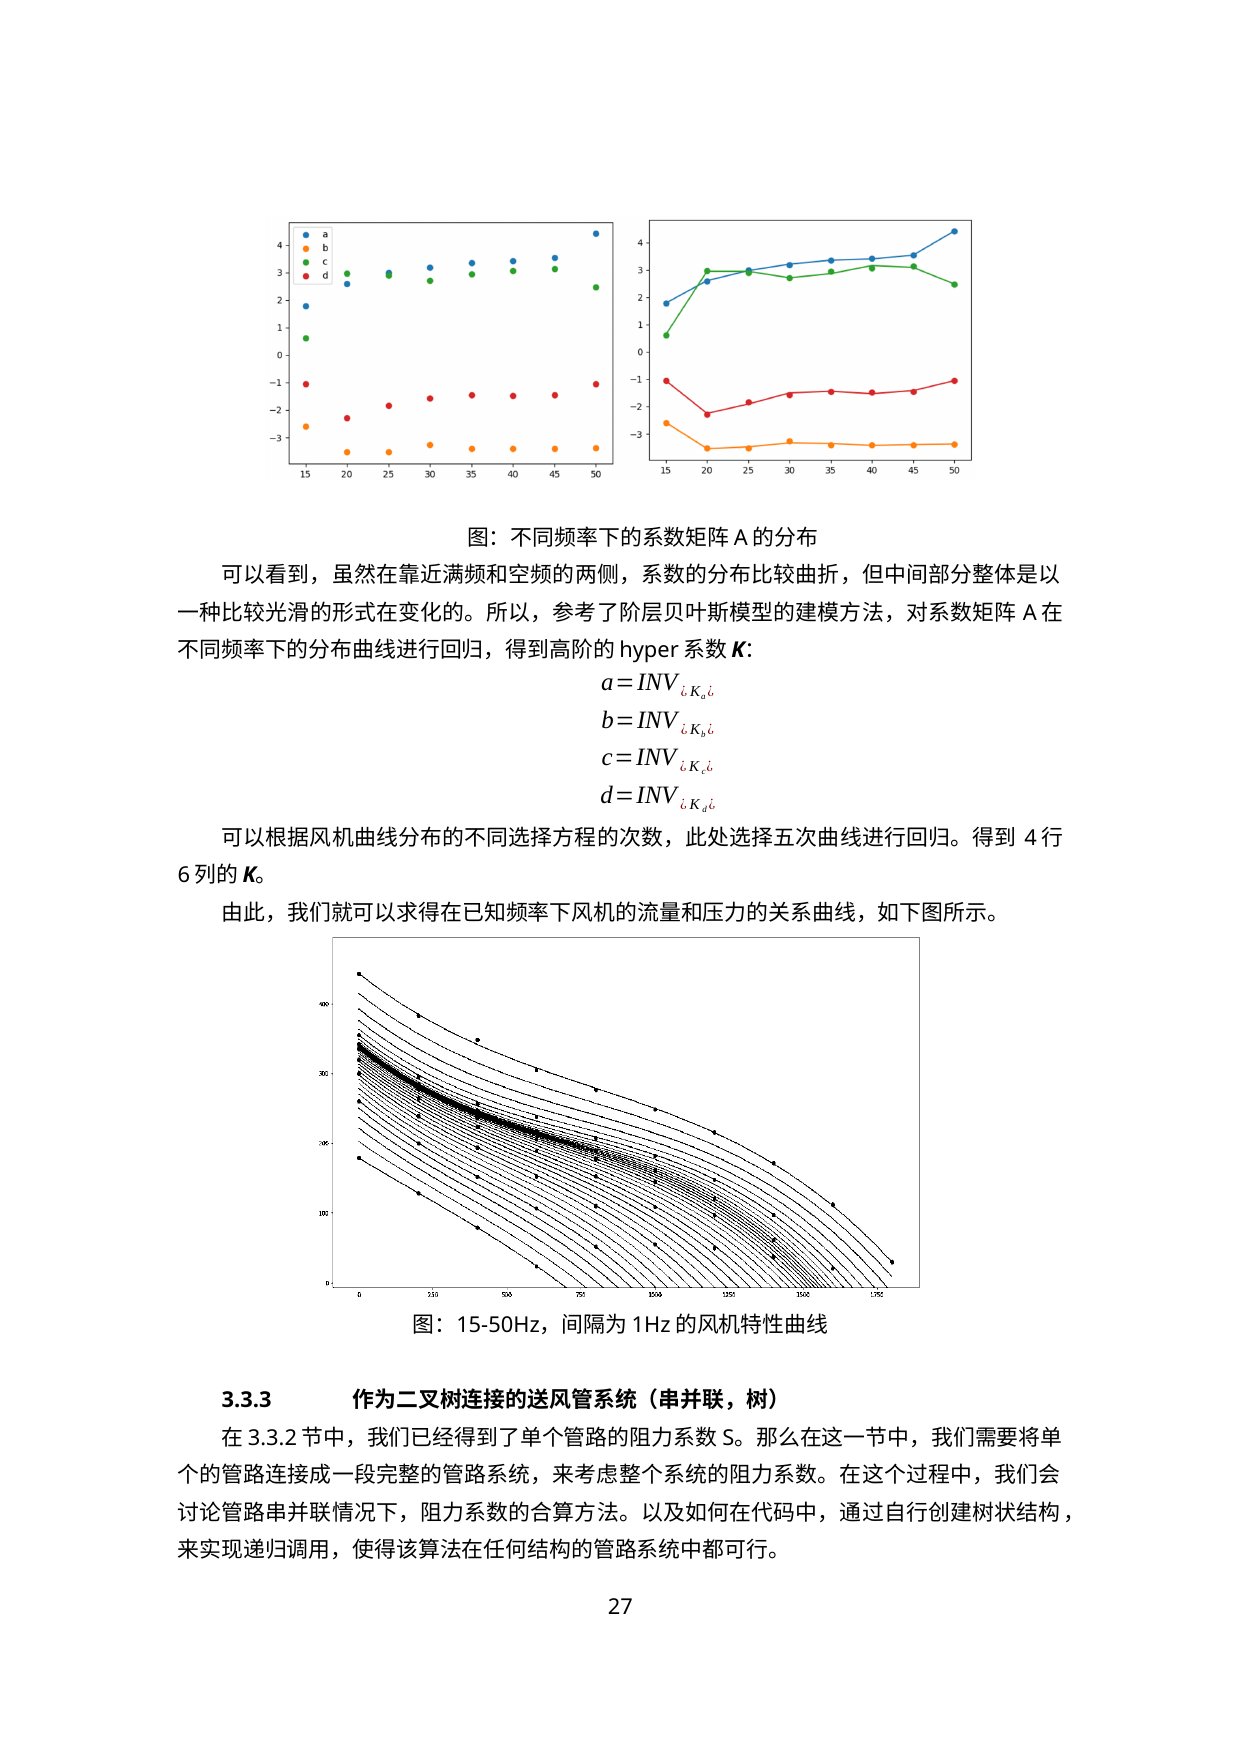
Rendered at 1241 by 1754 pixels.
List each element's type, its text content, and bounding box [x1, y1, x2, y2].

text 图：15-50Hz，间隔为1Hz的风机特性曲线 [177, 1304, 1063, 1342]
picture [265, 216, 975, 480]
text 图：不同频率下的系数矩阵A的分布 [177, 517, 1063, 554]
text 可以看到，虽然在靠近满频和空频的两侧，系数的分布比较曲折，但中间部分整体是以一种比较光滑的形式在变化的。所以，参考了阶层贝叶斯模型的建模方法，对系数矩阵A在不同频率下的分布曲线进行回归，得到高阶的hyper系数K： [177, 554, 1063, 667]
subtitle 作为二叉树连接的送风管系统（串并联，树） [177, 1379, 1063, 1417]
text 可以根据风机曲线分布的不同选择方程的次数，此处选择五次曲线进行回归。得到4行6列的K。 [177, 817, 1063, 892]
text 在3.3.2节中，我们已经得到了单个管路的阻力系数S。那么在这一节中，我们需要将单个的管路连接成一段完整的管路系统，来考虑整个系统的阻力系数。在这个过程中，我们会讨论管路串并联情况下，阻力系数的合算方法。以及如何在代码中，通过自行创建树状结构，来实现递归调用，使得该算法在任何结构的管路系统中都可行。 [177, 1417, 1063, 1567]
text 由此，我们就可以求得在已知频率下风机的流量和压力的关系曲线，如下图所示。 [177, 892, 1063, 929]
